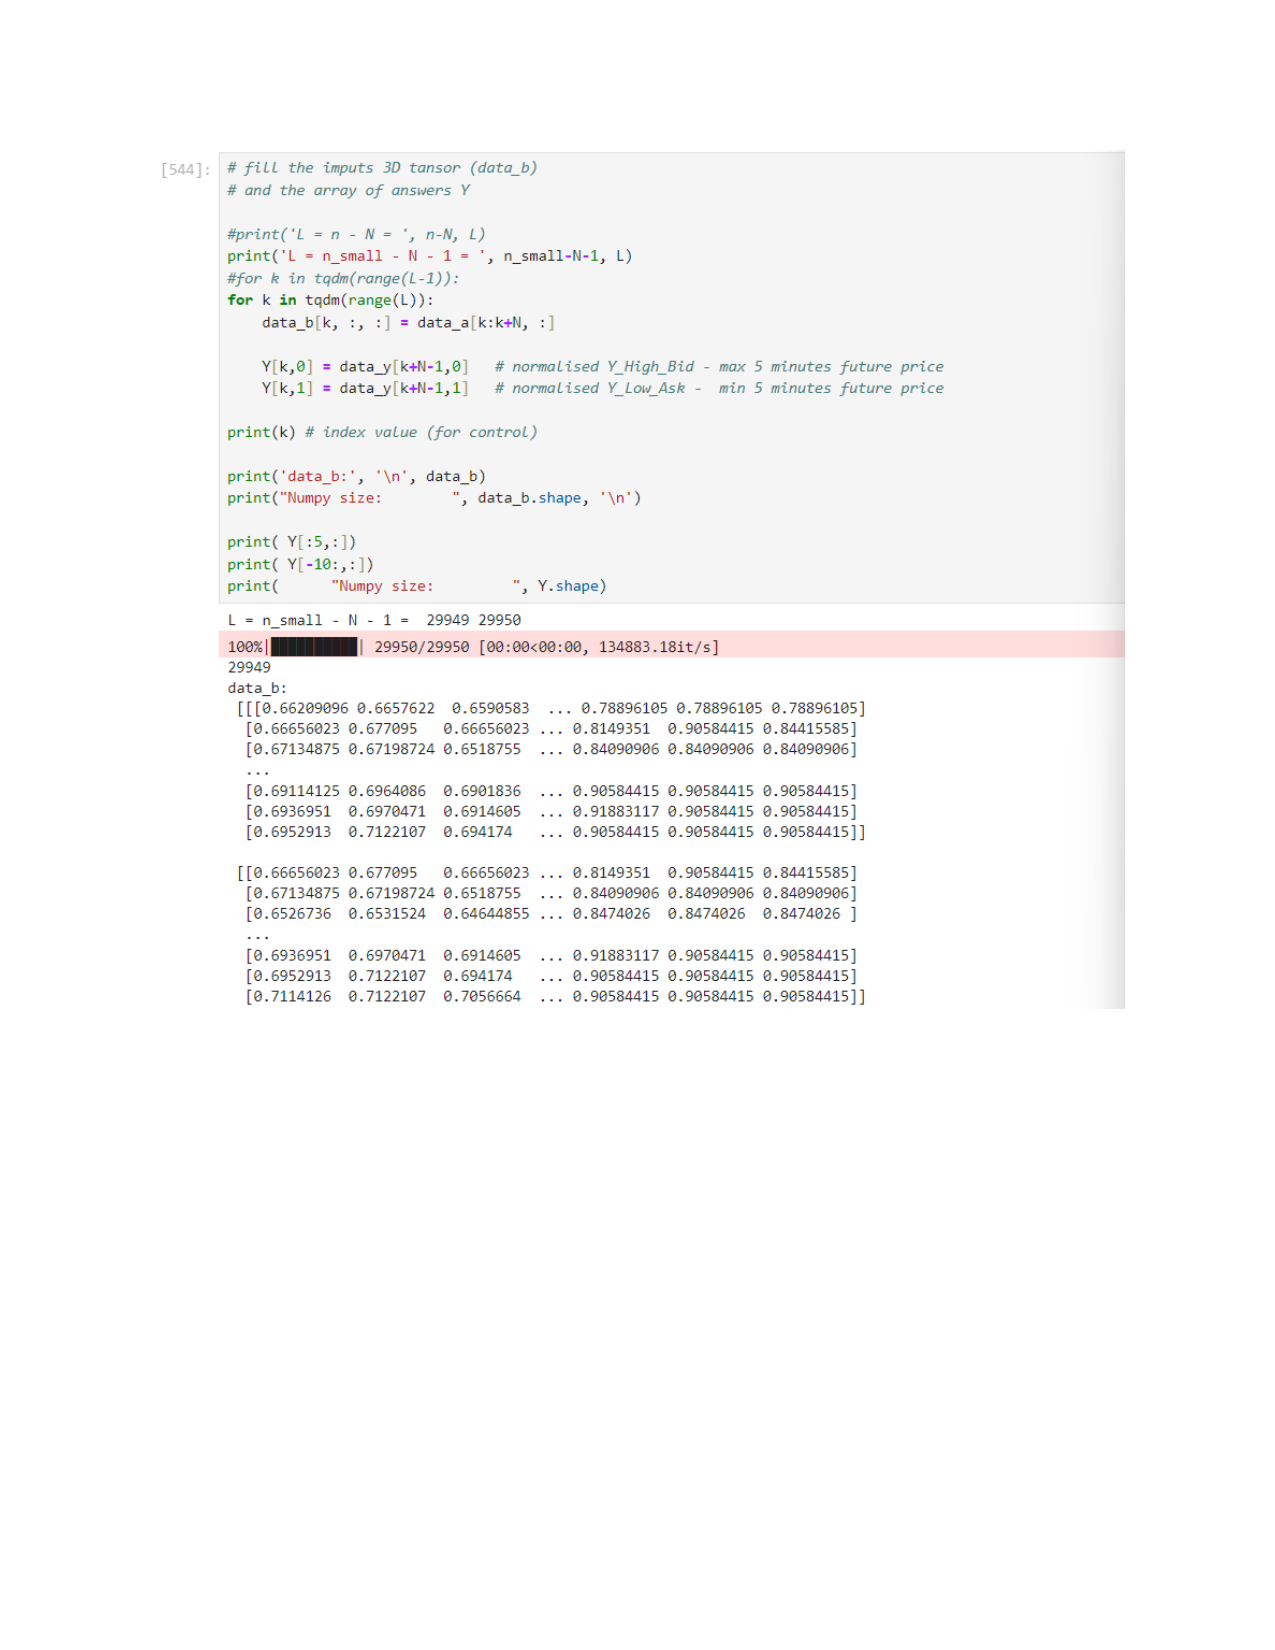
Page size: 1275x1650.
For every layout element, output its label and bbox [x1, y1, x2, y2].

picture [150, 150, 1125, 1009]
